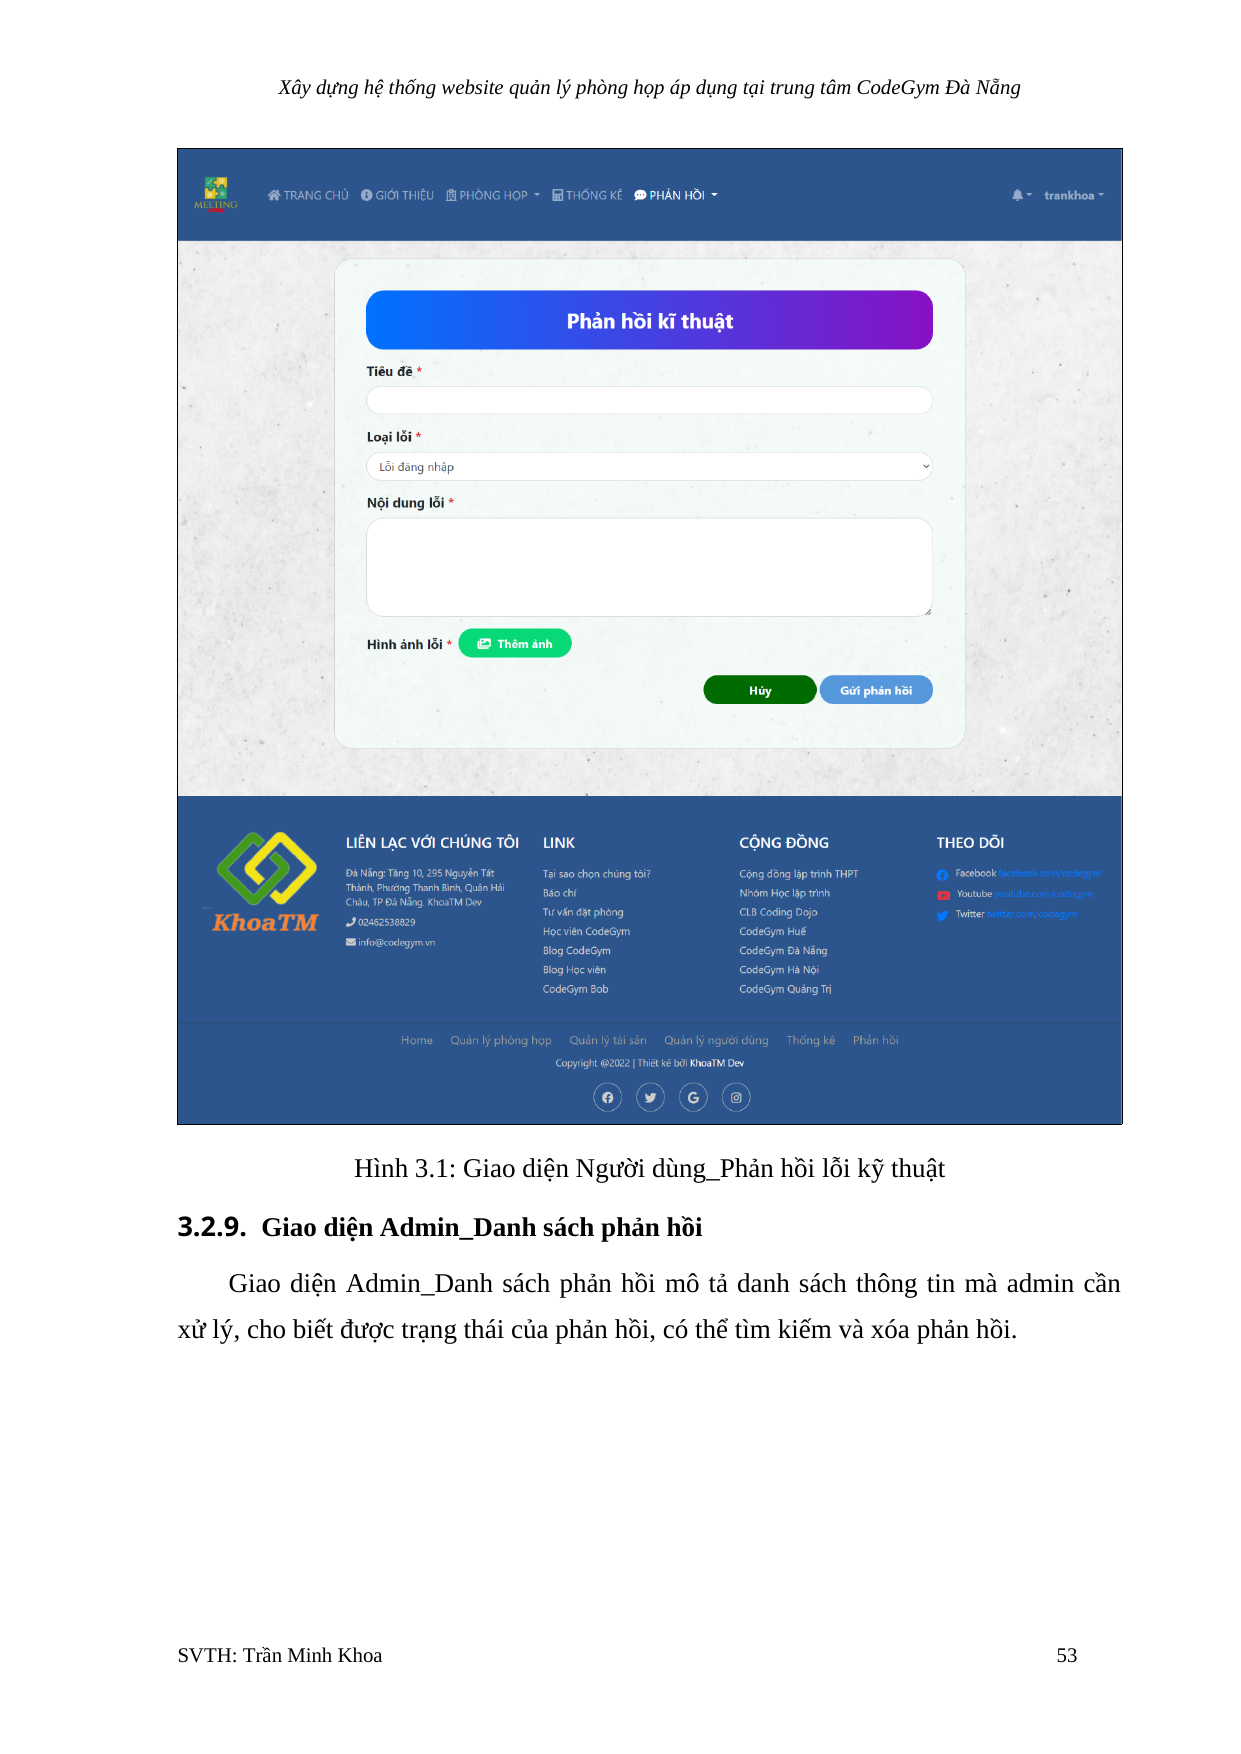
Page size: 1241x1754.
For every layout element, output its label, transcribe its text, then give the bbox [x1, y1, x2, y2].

subtitle Giao diện Người dùng_Phản hồi lỗi kỹ thuật [177, 1152, 1122, 1183]
text Giao diện Admin_Danh sách phản hồi mô tả danh sách thông tin mà admin cần xử lý, cho biết được trạng thái của phản hồi, có thể tìm kiếm và xóa phản hồi. [177, 1267, 1122, 1344]
picture [178, 149, 1122, 1124]
subtitle Giao diện Admin_Danh sách phản hồi [177, 1207, 1122, 1244]
